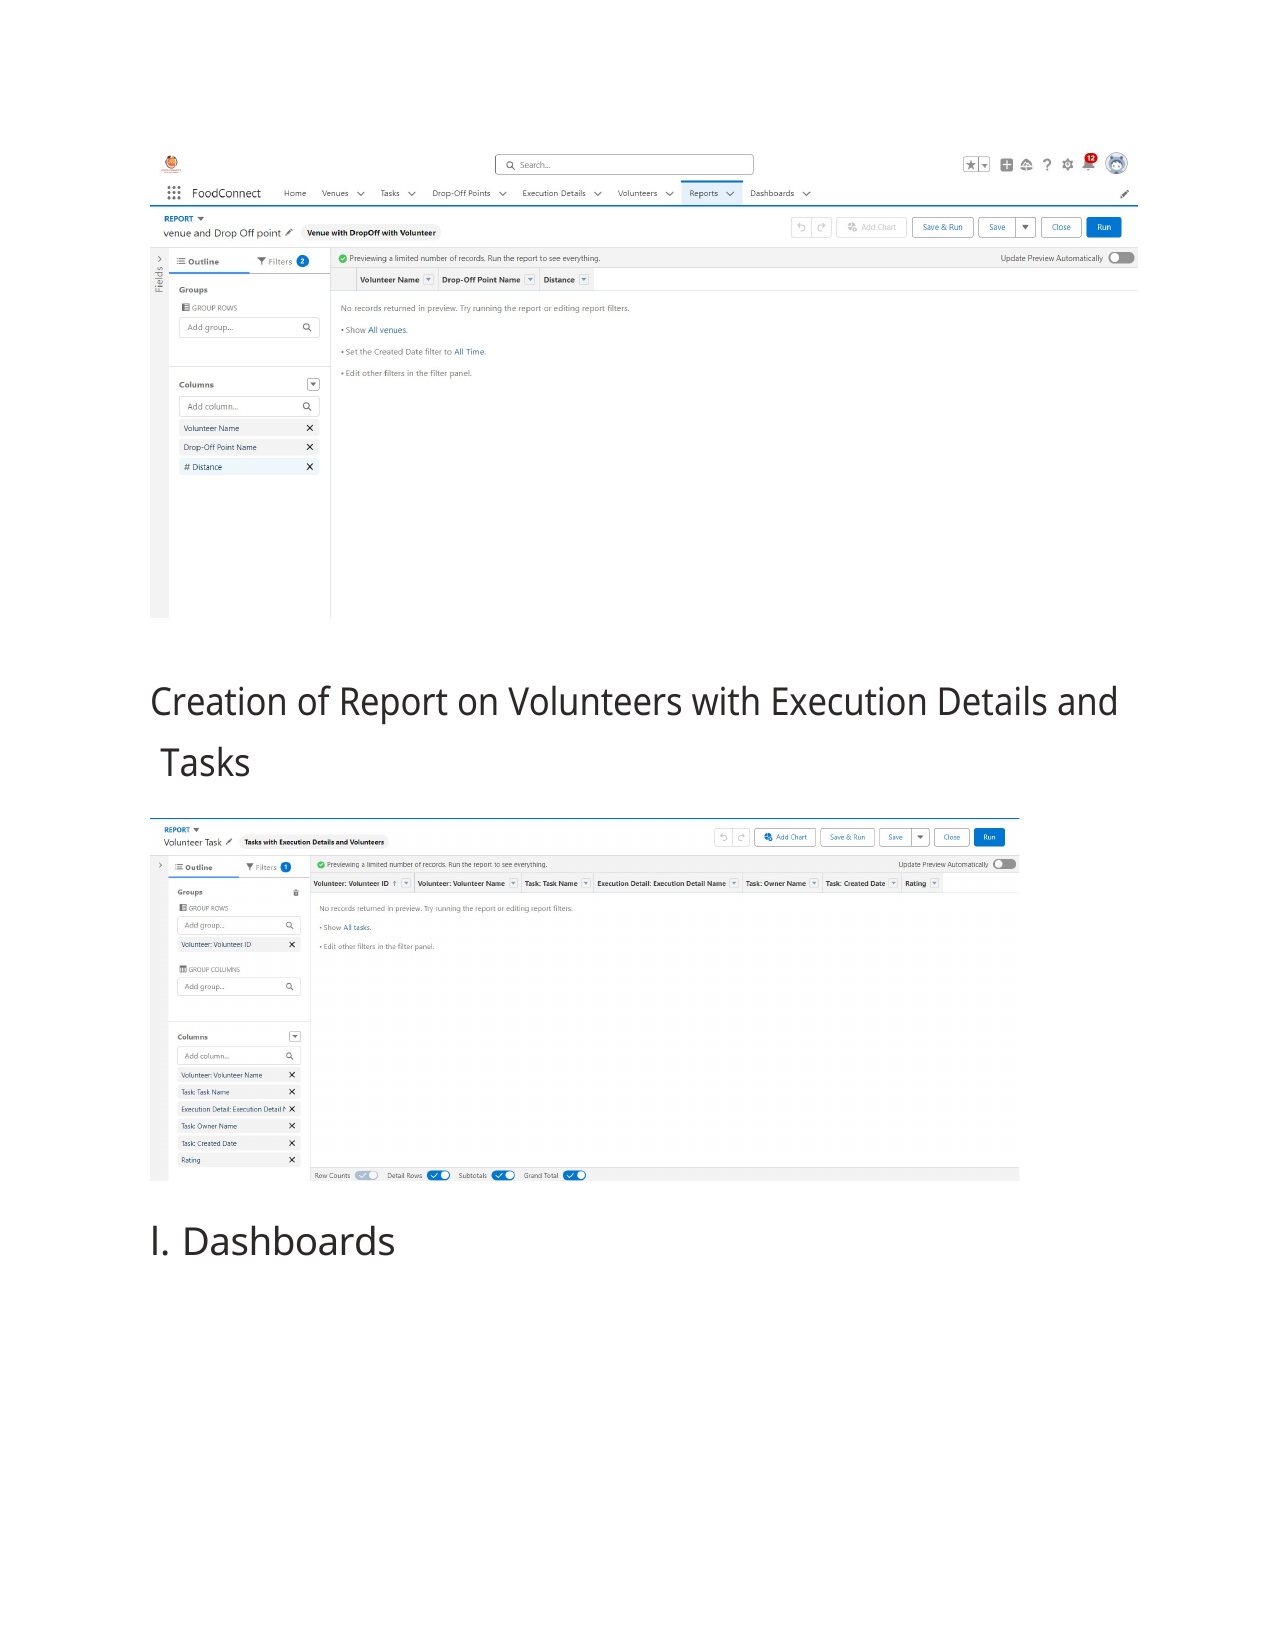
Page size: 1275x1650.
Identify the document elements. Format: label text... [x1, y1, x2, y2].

picture [150, 818, 1020, 1181]
picture [150, 152, 1138, 618]
text Creation of Report on Volunteers with Execution Details and Tasks [150, 674, 1132, 787]
